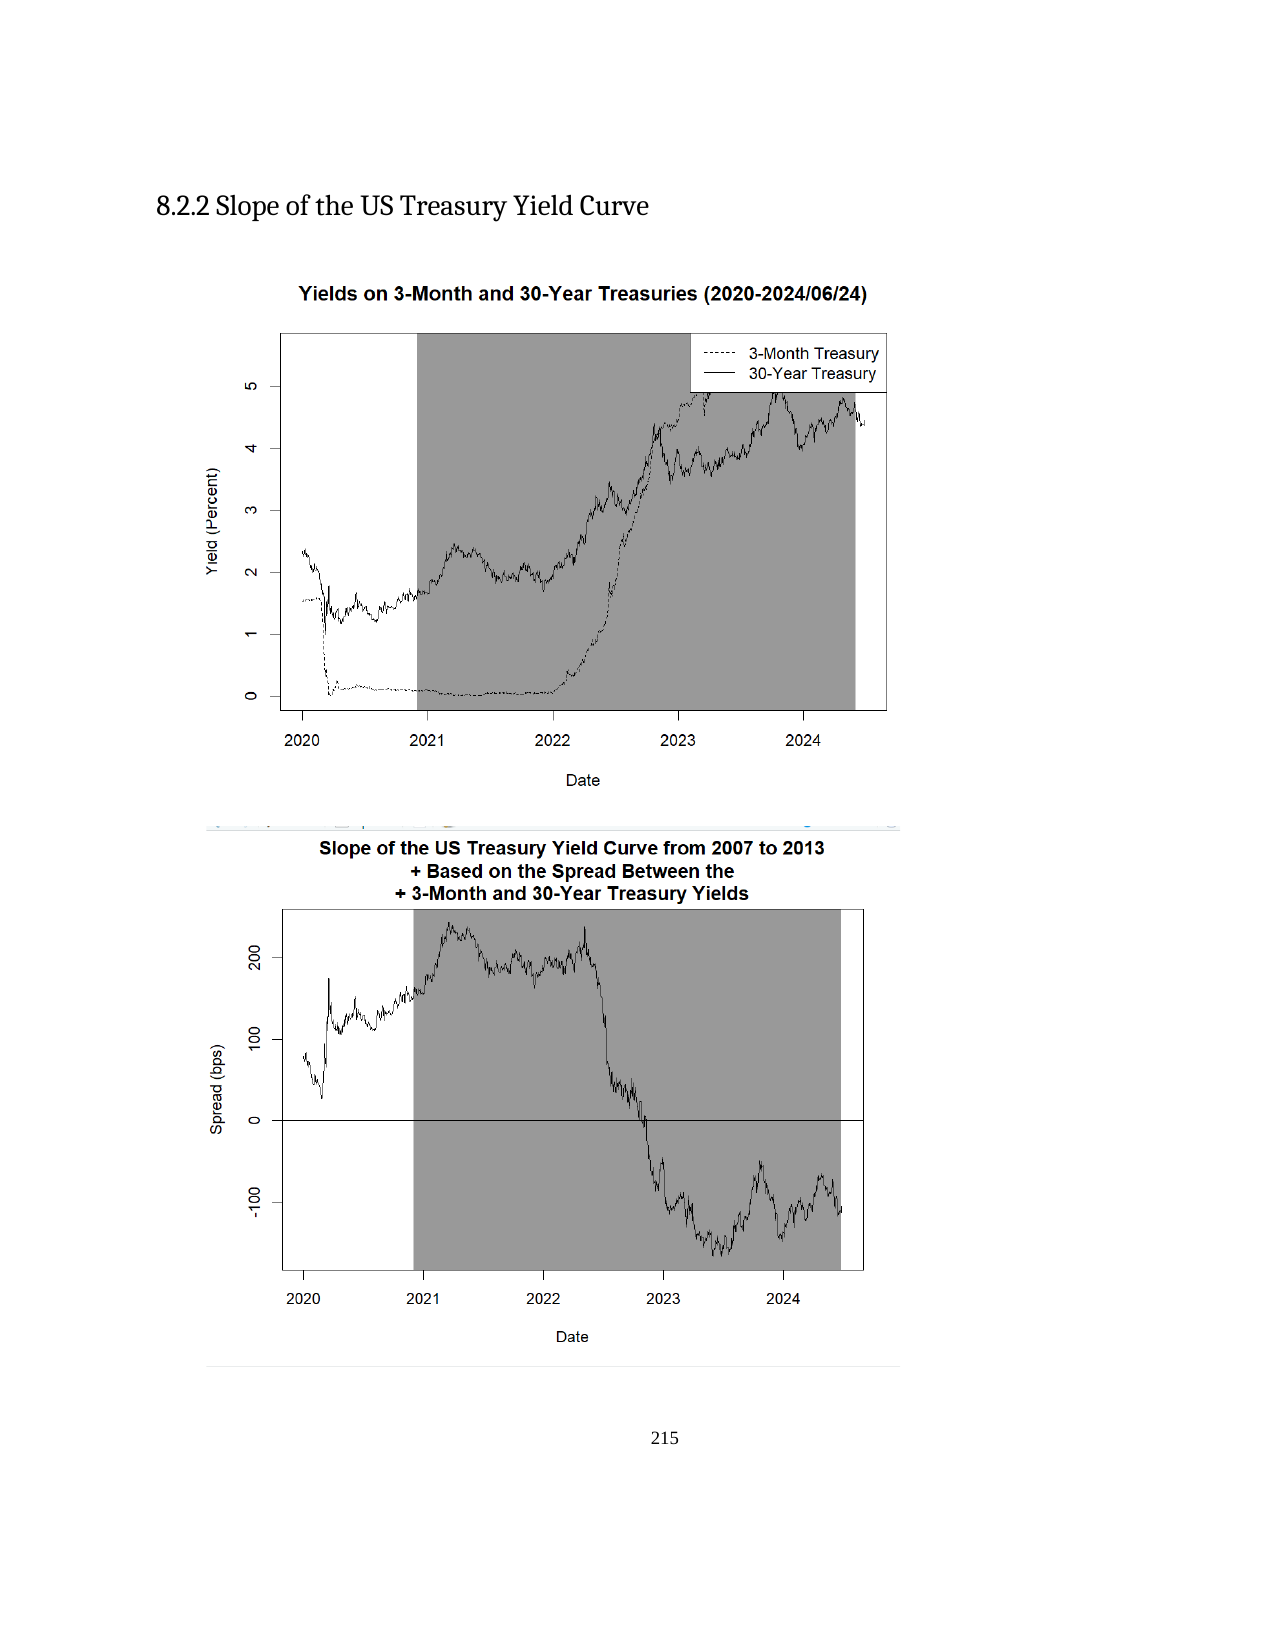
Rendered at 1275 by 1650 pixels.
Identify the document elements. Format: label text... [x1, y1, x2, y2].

subtitle 8.2.2 Slope of the US Treasury Yield Curve [156, 189, 1135, 223]
picture [206, 272, 908, 798]
picture [206, 826, 901, 1367]
